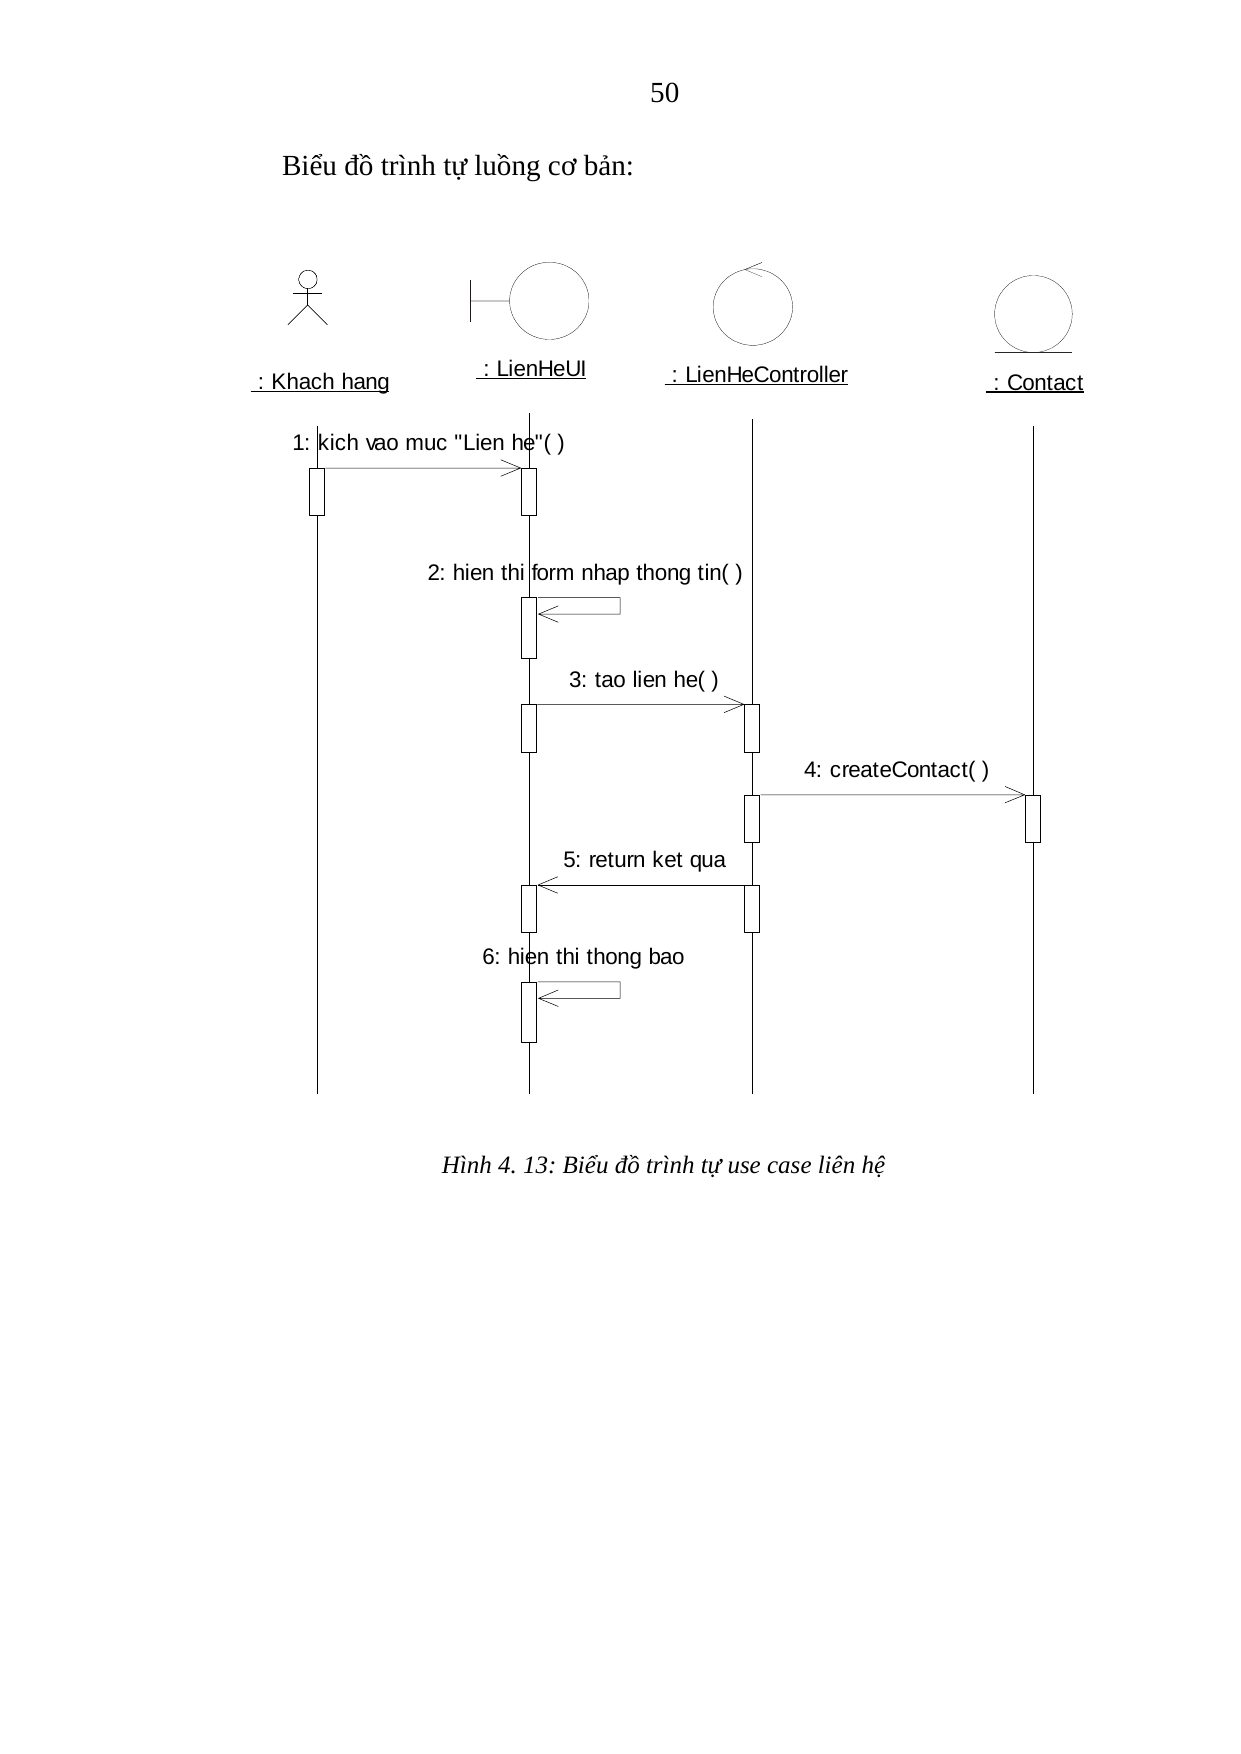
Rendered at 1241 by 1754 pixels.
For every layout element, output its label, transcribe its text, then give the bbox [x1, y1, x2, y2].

text Hình 4. 13: Biểu đồ trình tự use case liên hệ [207, 1150, 1122, 1179]
text Biểu đồ trình tự luồng cơ bản: [207, 148, 1122, 181]
